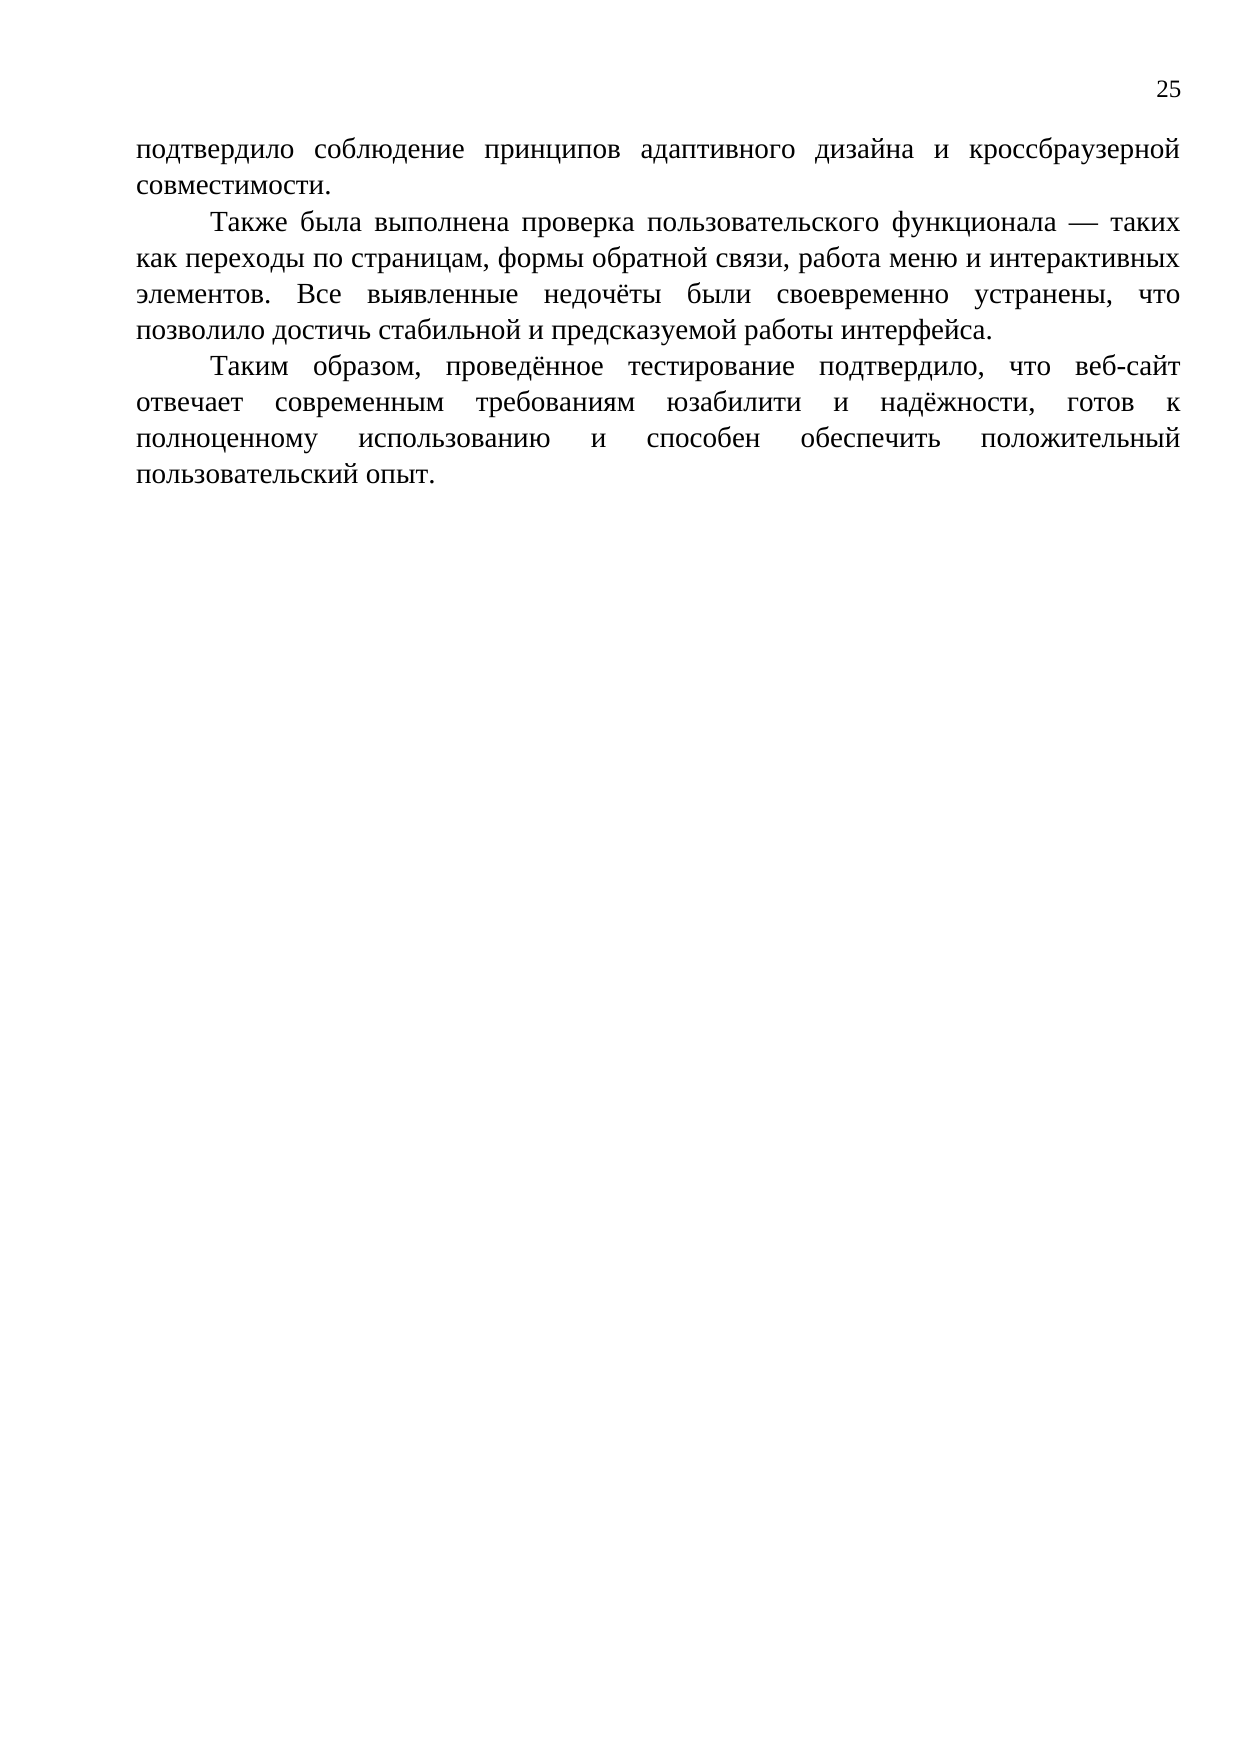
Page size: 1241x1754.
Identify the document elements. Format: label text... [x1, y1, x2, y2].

text Таким образом, проведённое тестирование подтвердило, что веб-сайт отвечает современным требованиям юзабилити и надёжности, готов к полноценному использованию и способен обеспечить положительный пользовательский опыт. [136, 348, 1181, 490]
text Также была выполнена проверка пользовательского функционала — таких как переходы по страницам, формы обратной связи, работа меню и интерактивных элементов. Все выявленные недочёты были своевременно устранены, что позволило достичь стабильной и предсказуемой работы интерфейса. [136, 204, 1181, 346]
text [136, 131, 1181, 201]
